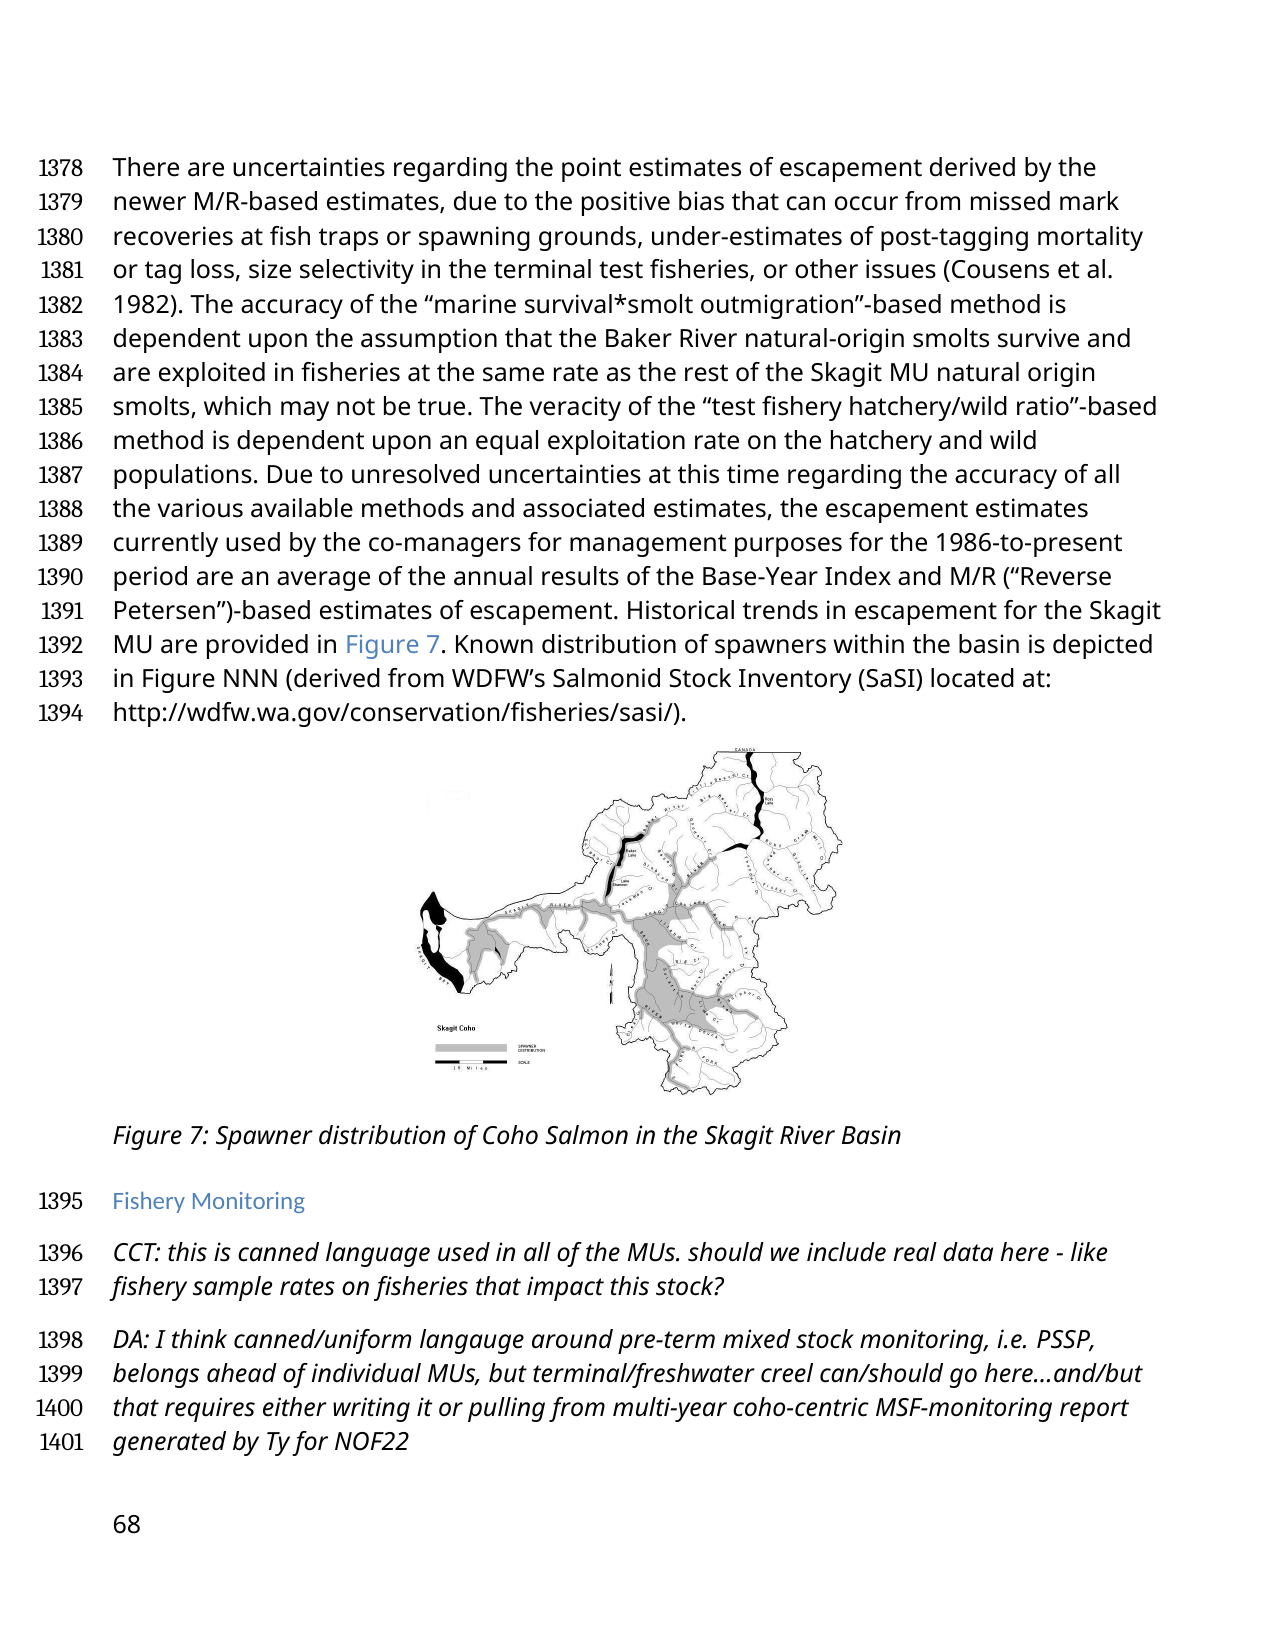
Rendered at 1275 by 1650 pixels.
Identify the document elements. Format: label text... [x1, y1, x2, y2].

text CCT: this is canned language used in all of the MUs. should we include real data here - like fishery sample rates on fisheries that impact this stock? [112, 1234, 1162, 1302]
subtitle Fishery Monitoring [112, 1185, 1162, 1216]
text DA: I think canned/uniform langauge around pre-term mixed stock monitoring, i.e. PSSP, belongs ahead of individual MUs, but terminal/freshwater creel can/should go here…and/but that requires either writing it or pulling from multi-year coho-centric MSF-monitoring report generated by Ty for NOF22 [112, 1321, 1162, 1457]
picture [410, 747, 843, 1097]
table_header Figure 7: Spawner distribution of Coho Salmon in the Skagit River Basin [101, 748, 1151, 1164]
text There are uncertainties regarding the point estimates of escapement derived by the newer M/R-based estimates, due to the positive bias that can occur from missed mark recoveries at fish traps or spawning grounds, under-estimates of post-tagging mortality or tag loss, size selectivity in the terminal test fisheries, or other issues (Cousens et al. 1982). The accuracy of the “marine survival*smolt outmigration”-based method is dependent upon the assumption that the Baker River natural-origin smolts survive and are exploited in fisheries at the same rate as the rest of the Skagit MU natural origin smolts, which may not be true. The veracity of the “test fishery hatchery/wild ratio”-based method is dependent upon an equal exploitation rate on the hatchery and wild populations. Due to unresolved uncertainties at this time regarding the accuracy of all the various available methods and associated estimates, the escapement estimates currently used by the co-managers for management purposes for the 1986-to-present period are an average of the annual results of the Base-Year Index and M/R (“Reverse Petersen”)-based estimates of escapement. Historical trends in escapement for the Skagit MU are provided in Figure 7. Known distribution of spawners within the basin is depicted in Figure NNN (derived from WDFW’s Salmonid Stock Inventory (SaSI) located at: http://wdfw.wa.gov/conservation/fisheries/sasi/). [112, 150, 1162, 729]
